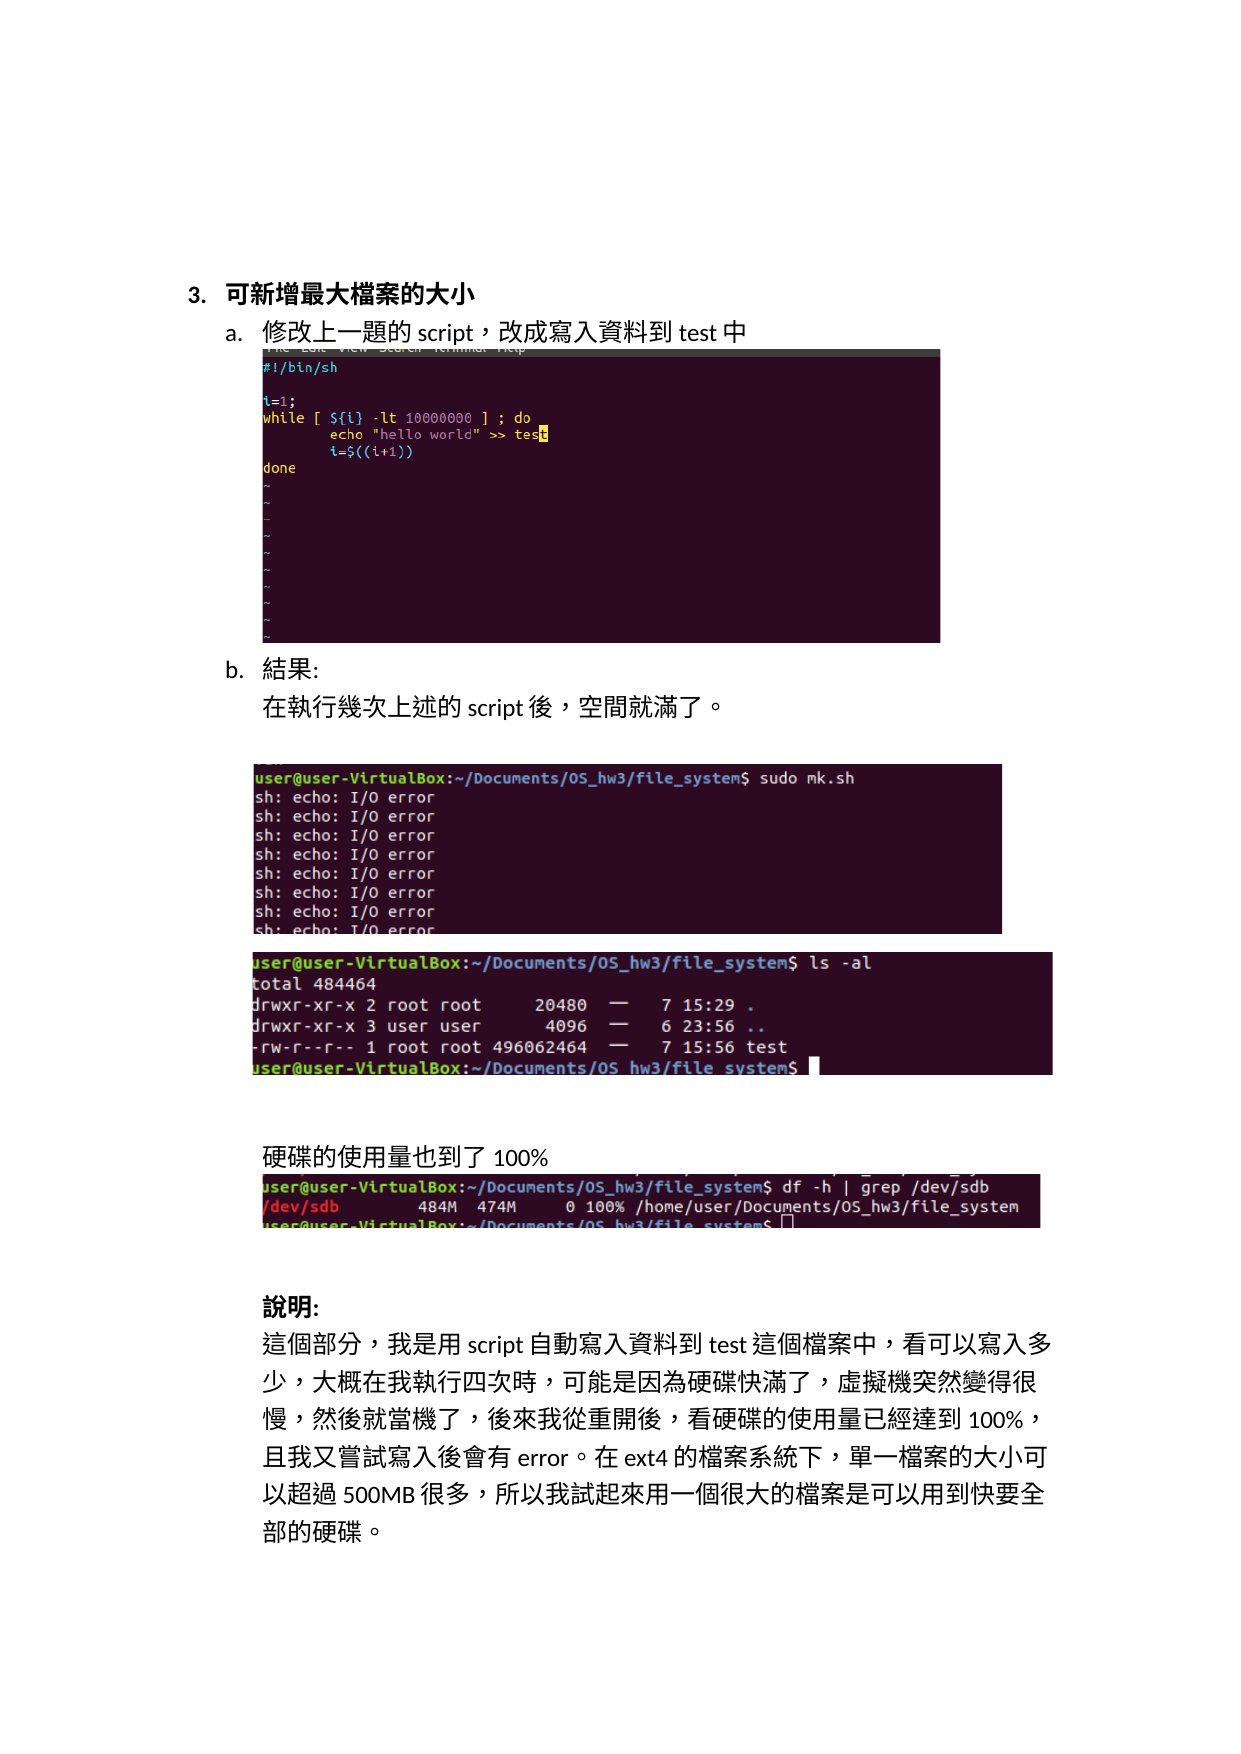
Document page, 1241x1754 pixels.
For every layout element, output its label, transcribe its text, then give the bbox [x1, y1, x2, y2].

list 修改上一題的script，改成寫入資料到test中 [225, 312, 1053, 349]
picture [253, 764, 1003, 934]
picture [262, 1174, 1041, 1228]
list 硬碟的使用量也到了100% [262, 1137, 1053, 1174]
list 說明: [262, 1287, 1053, 1324]
list 結果: [225, 649, 1053, 687]
list 可新增最大檔案的大小 [187, 274, 1053, 312]
list 在執行幾次上述的script後，空間就滿了。 [262, 687, 1053, 724]
list 這個部分，我是用script自動寫入資料到test這個檔案中，看可以寫入多少，大概在我執行四次時，可能是因為硬碟快滿了，虛擬機突然變得很慢，然後就當機了，後來我從重開後，看硬碟的使用量已經達到100%，且我又嘗試寫入後會有error。在ext4的檔案系統下，單一檔案的大小可以超過500MB很多，所以我試起來用一個很大的檔案是可以用到快要全部的硬碟。 [262, 1324, 1053, 1549]
picture [262, 349, 941, 643]
picture [252, 952, 1053, 1075]
